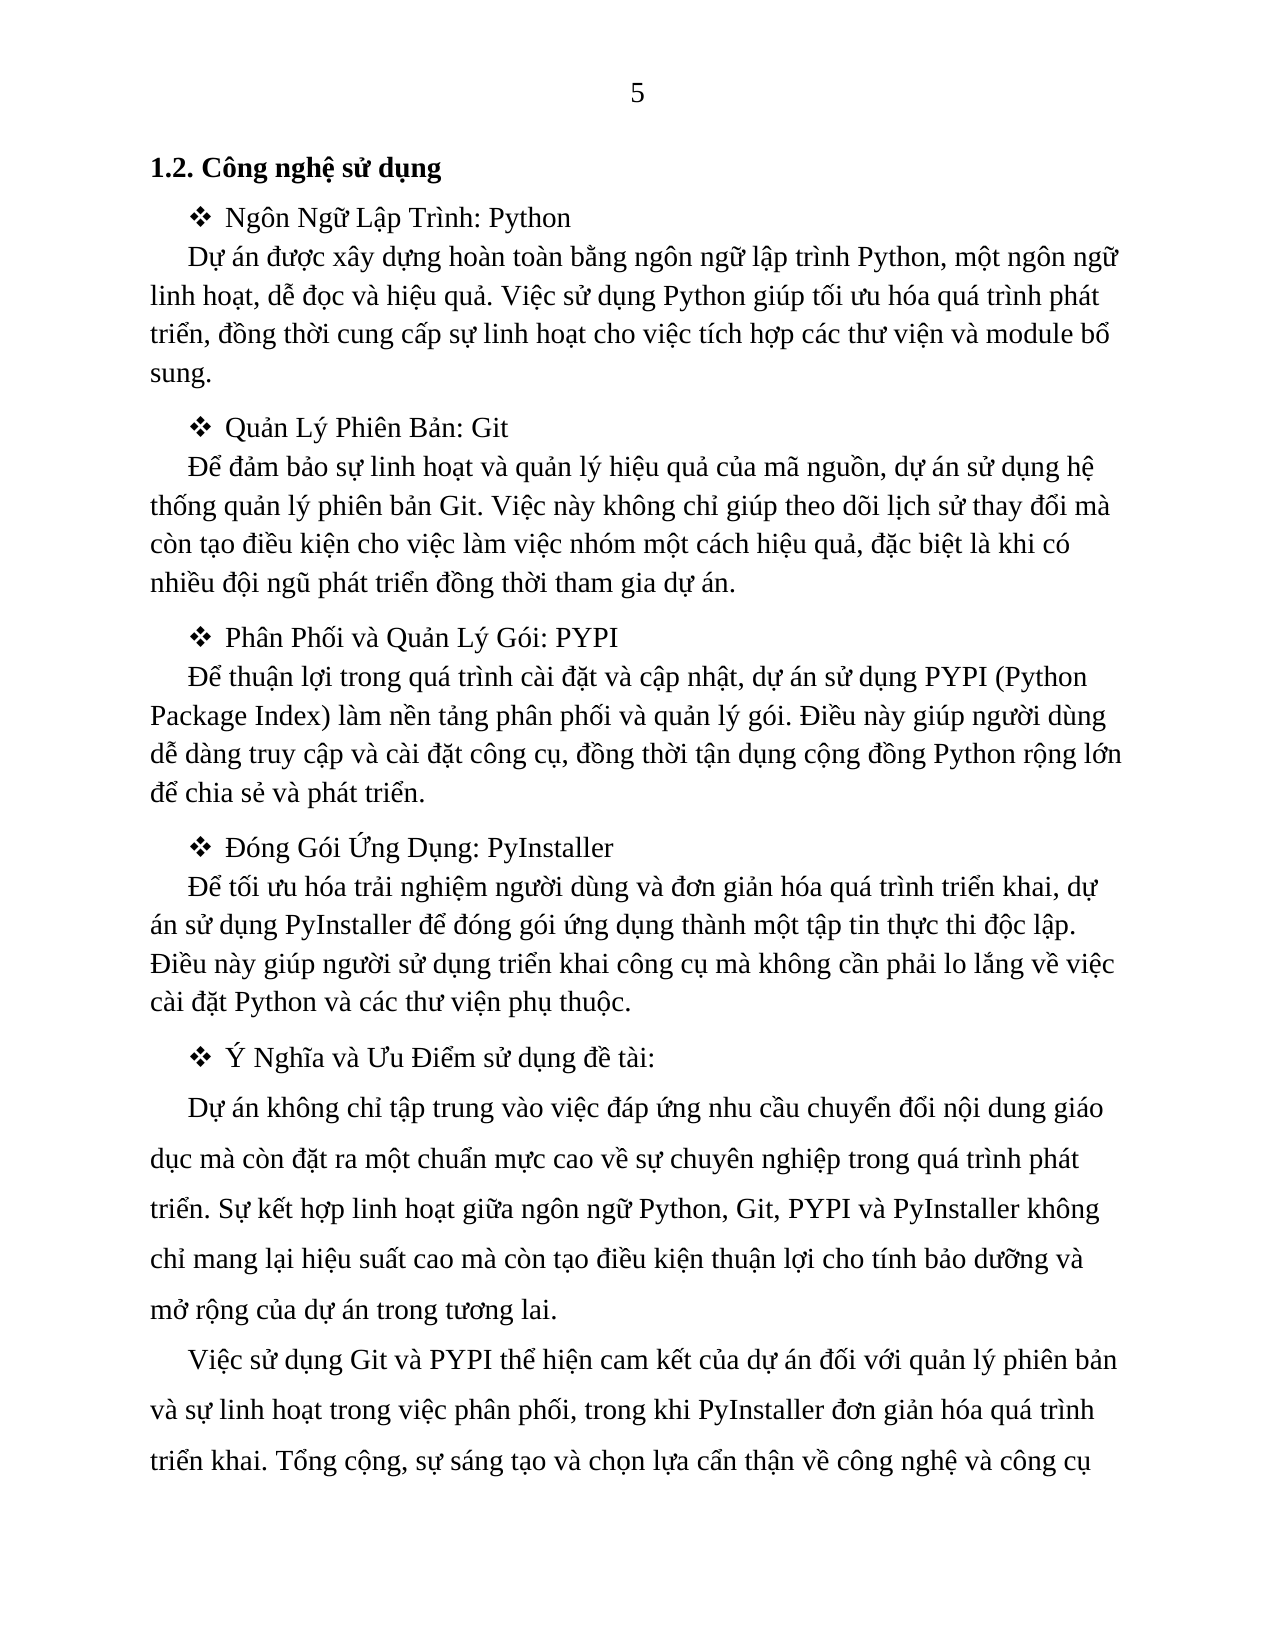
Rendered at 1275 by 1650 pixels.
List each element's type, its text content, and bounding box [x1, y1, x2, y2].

text Dự án được xây dựng hoàn toàn bằng ngôn ngữ lập trình Python, một ngôn ngữ linh hoạt, dễ đọc và hiệu quả. Việc sử dụng Python giúp tối ưu hóa quá trình phát triển, đồng thời cung cấp sự linh hoạt cho việc tích hợp các thư viện và module bổ sung. [150, 239, 1125, 388]
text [150, 1342, 1125, 1476]
text Để đảm bảo sự linh hoạt và quản lý hiệu quả của mã nguồn, dự án sử dụng hệ thống quản lý phiên bản Git. Việc này không chỉ giúp theo dõi lịch sử thay đổi mà còn tạo điều kiện cho việc làm việc nhóm một cách hiệu quả, đặc biệt là khi có nhiều đội ngũ phát triển đồng thời tham gia dự án. [150, 449, 1125, 598]
list Đóng Gói Ứng Dụng: PyInstaller [187, 830, 1125, 864]
list Quản Lý Phiên Bản: Git [187, 411, 1125, 444]
list Ý Nghĩa và Ưu Điểm sử dụng đề tài: [187, 1040, 1125, 1074]
text Dự án không chỉ tập trung vào việc đáp ứng nhu cầu chuyển đổi nội dung giáo dục mà còn đặt ra một chuẩn mực cao về sự chuyên nghiệp trong quá trình phát triển. Sự kết hợp linh hoạt giữa ngôn ngữ Python, Git, PYPI và PyInstaller không chỉ mang lại hiệu suất cao mà còn tạo điều kiện thuận lợi cho tính bảo dưỡng và mở rộng của dự án trong tương lai. [150, 1091, 1125, 1325]
list Ngôn Ngữ Lập Trình: Python [187, 201, 1125, 234]
text Để tối ưu hóa trải nghiệm người dùng và đơn giản hóa quá trình triển khai, dự án sử dụng PyInstaller để đóng gói ứng dụng thành một tập tin thực thi độc lập. Điều này giúp người sử dụng triển khai công cụ mà không cần phải lo lắng về việc cài đặt Python và các thư viện phụ thuộc. [150, 869, 1125, 1018]
list Phân Phối và Quản Lý Gói: PYPI [187, 620, 1125, 654]
text Để thuận lợi trong quá trình cài đặt và cập nhật, dự án sử dụng PYPI (Python Package Index) làm nền tảng phân phối và quản lý gói. Điều này giúp người dùng dễ dàng truy cập và cài đặt công cụ, đồng thời tận dụng cộng đồng Python rộng lớn để chia sẻ và phát triển. [150, 659, 1125, 808]
subtitle 1.2. Công nghệ sử dụng [150, 150, 1125, 183]
